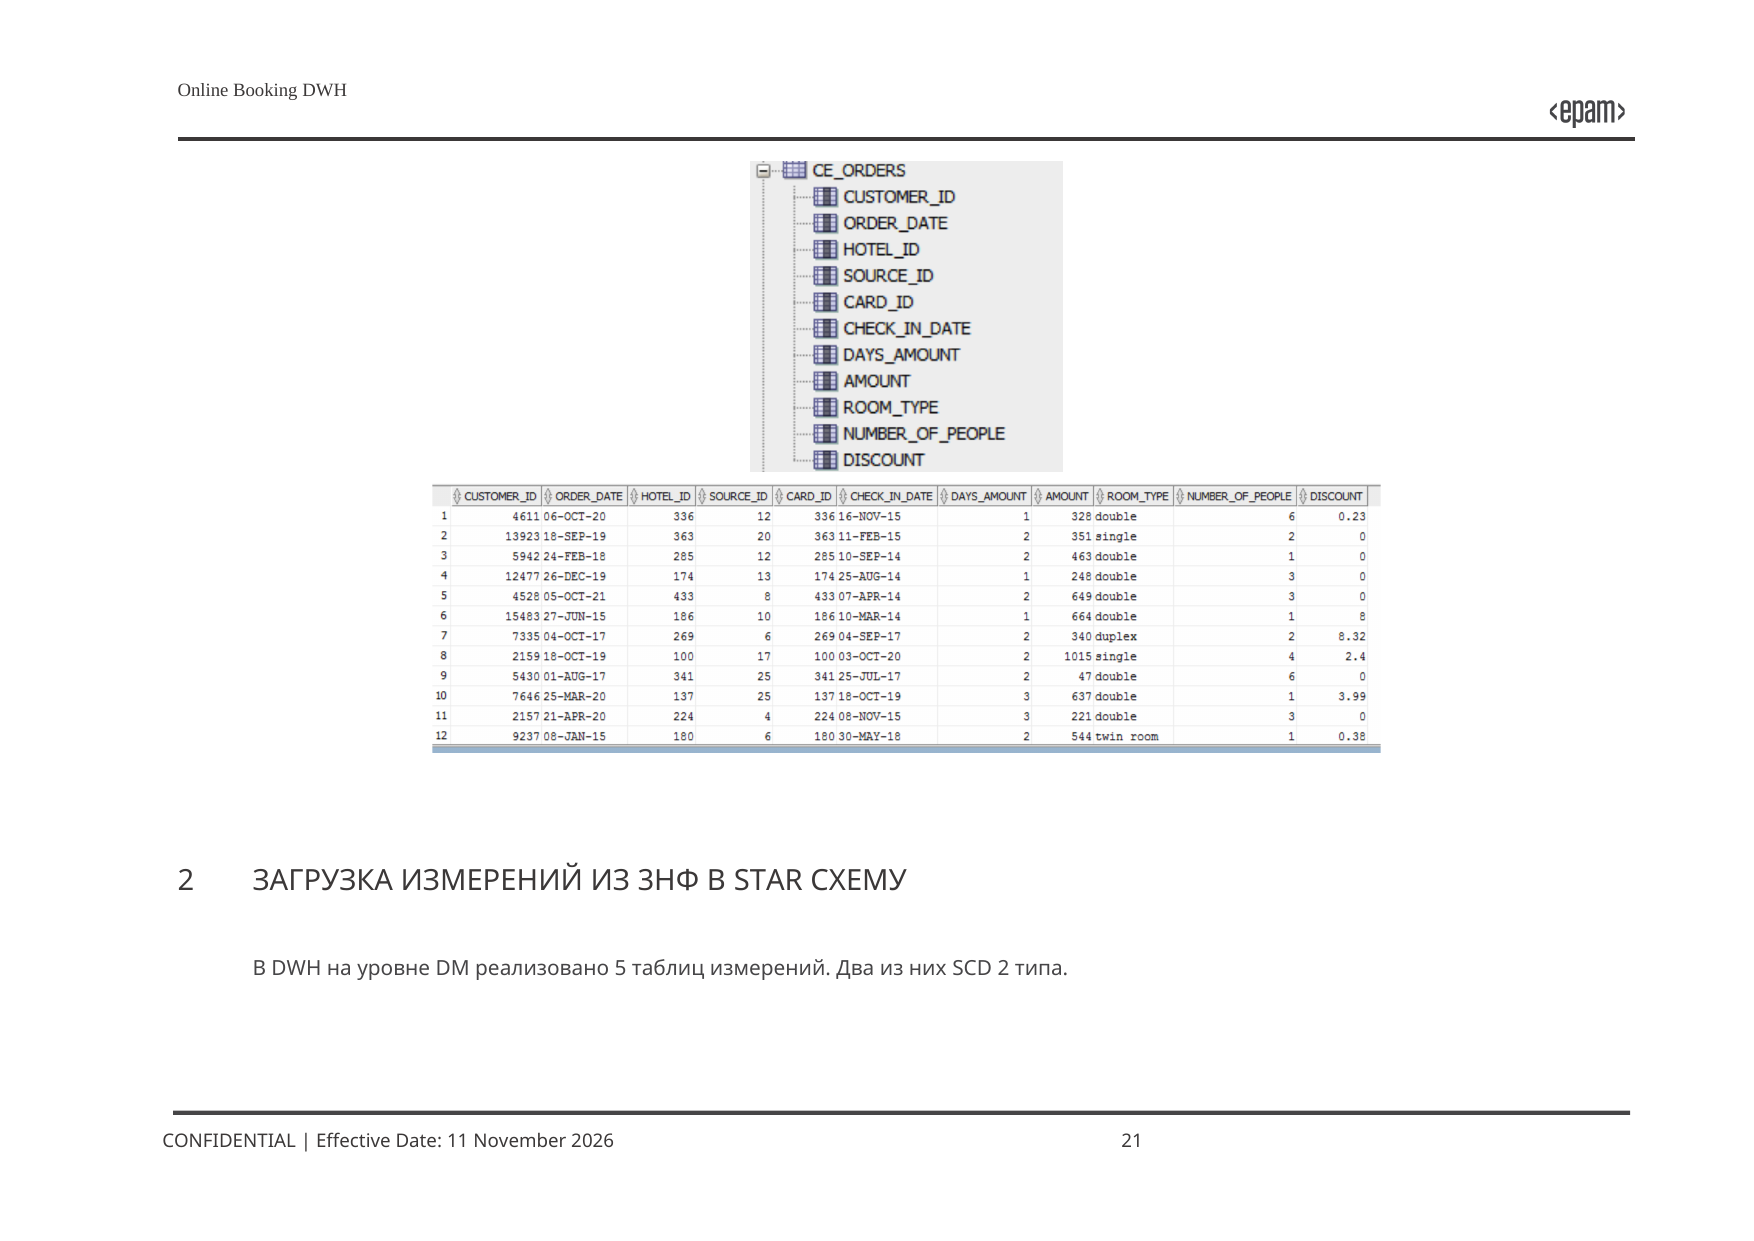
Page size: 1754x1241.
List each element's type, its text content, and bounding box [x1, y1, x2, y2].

subtitle Загрузка измерений из 3нф в STAR схему [177, 859, 1636, 899]
picture [432, 483, 1381, 753]
text В DWH на уровне DM реализовано 5 таблиц измерений. Два из них SCD 2 типа. [177, 953, 1636, 981]
picture [750, 161, 1063, 472]
